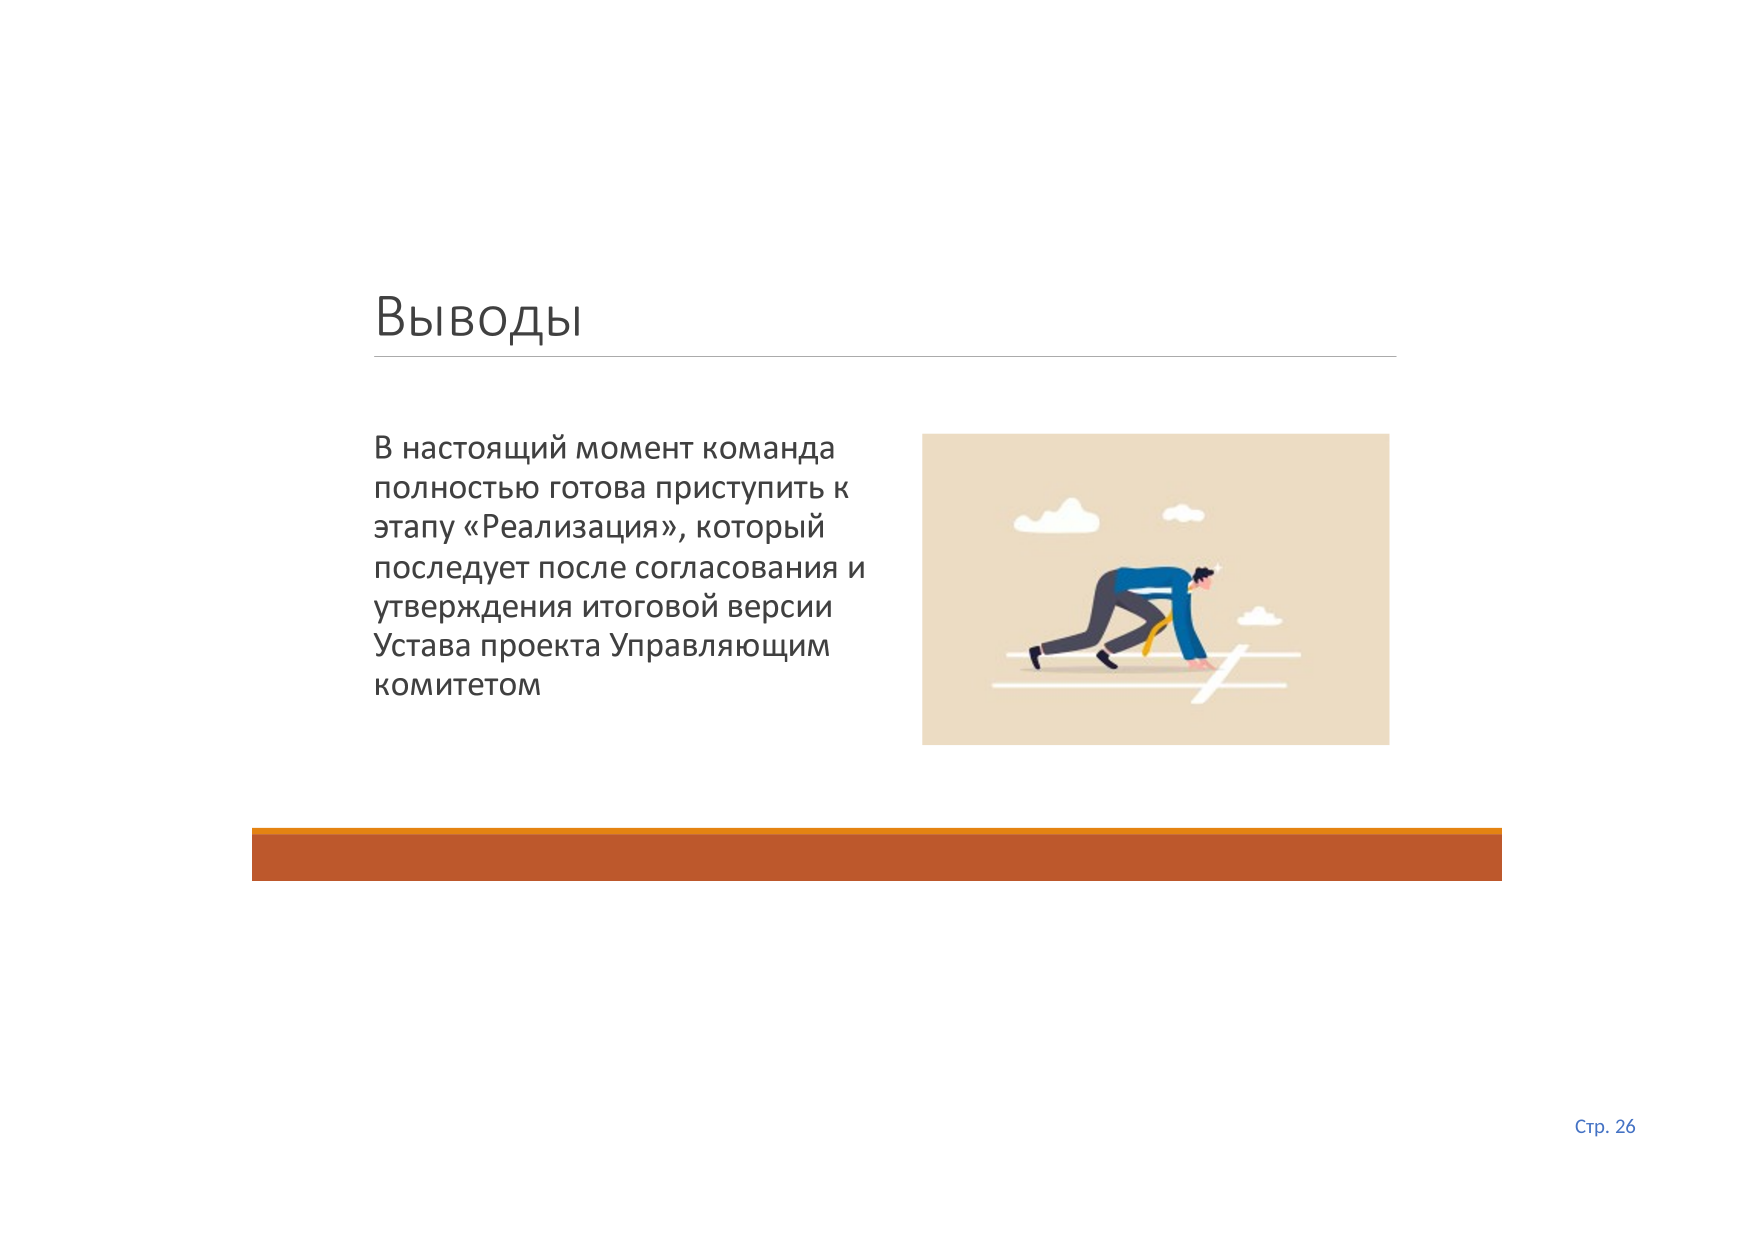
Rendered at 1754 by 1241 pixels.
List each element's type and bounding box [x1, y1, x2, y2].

picture [252, 177, 1502, 881]
